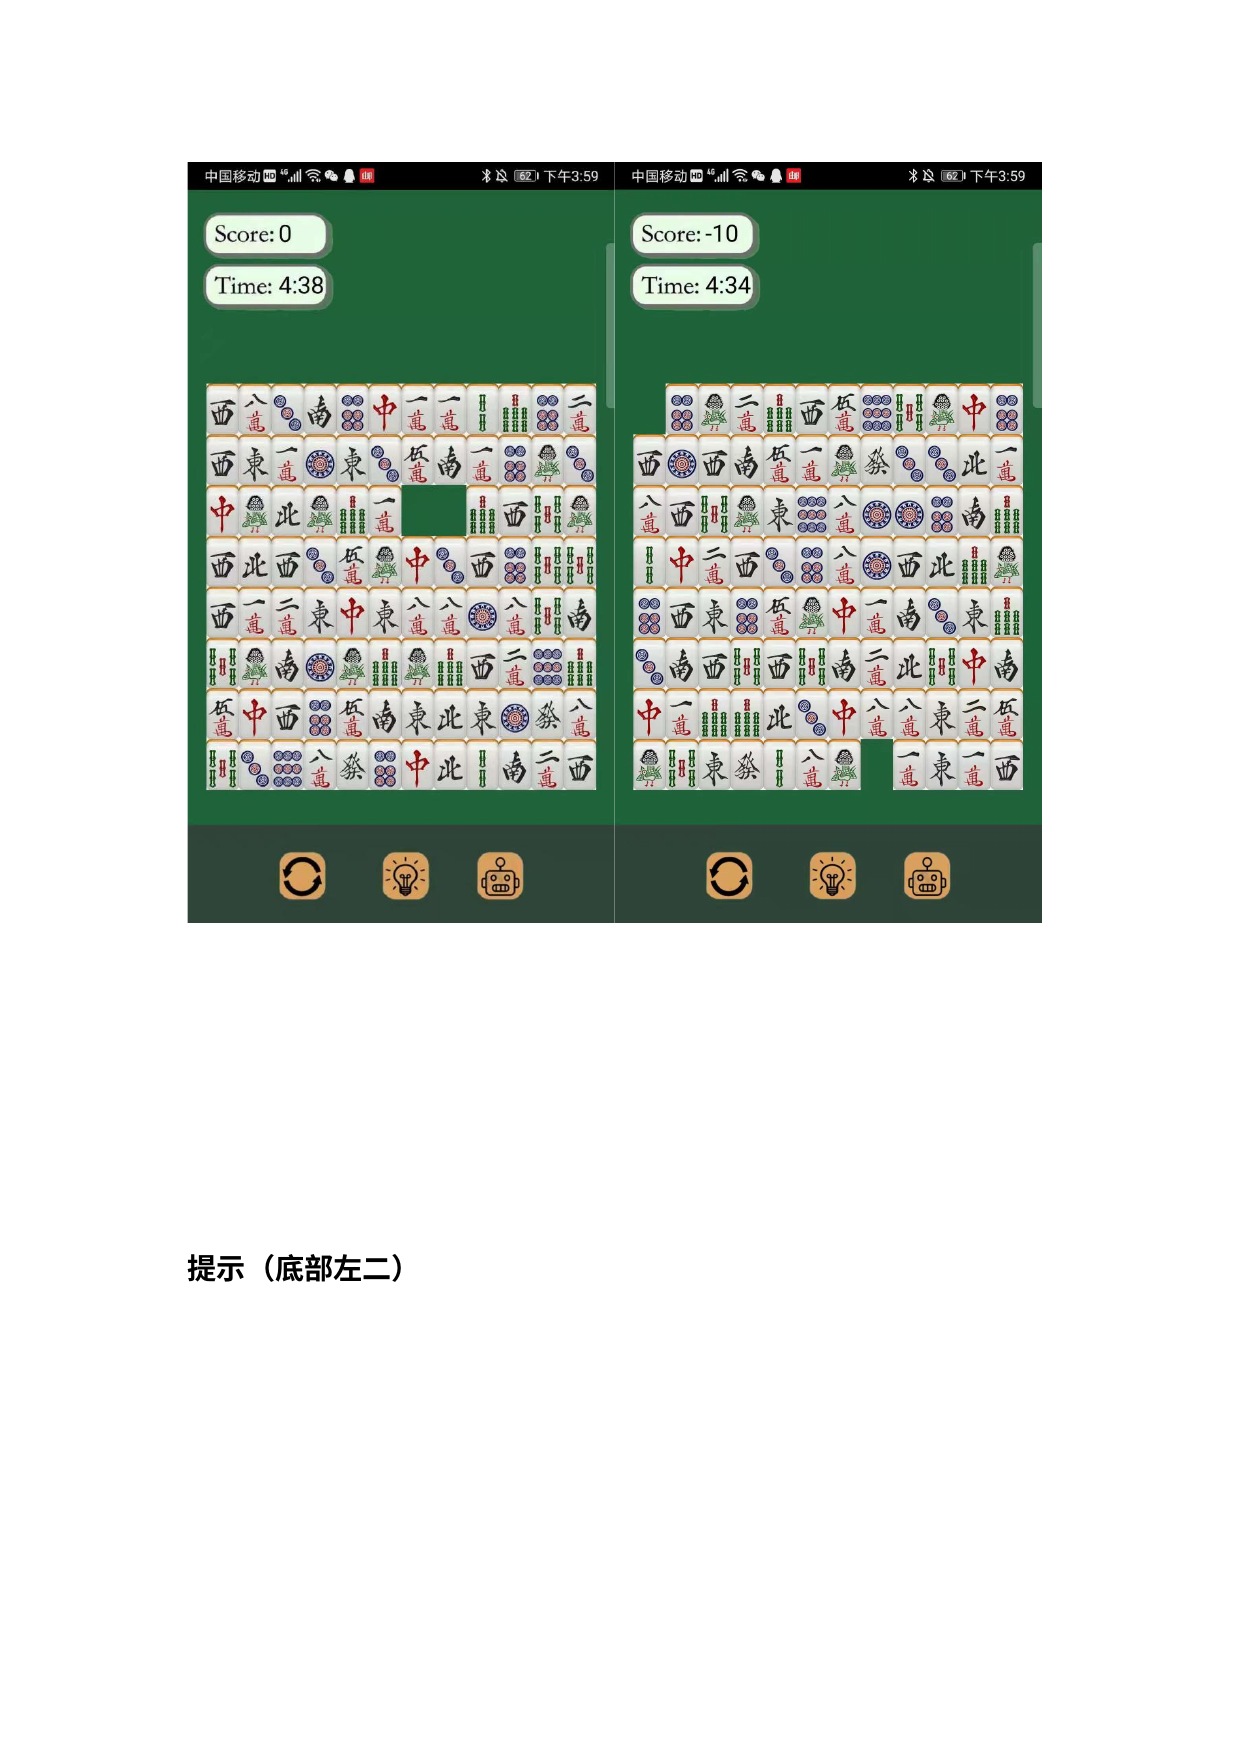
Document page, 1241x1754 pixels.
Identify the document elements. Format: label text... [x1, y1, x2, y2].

picture [187, 162, 1042, 923]
text 提示（底部左二） [187, 1234, 1053, 1299]
